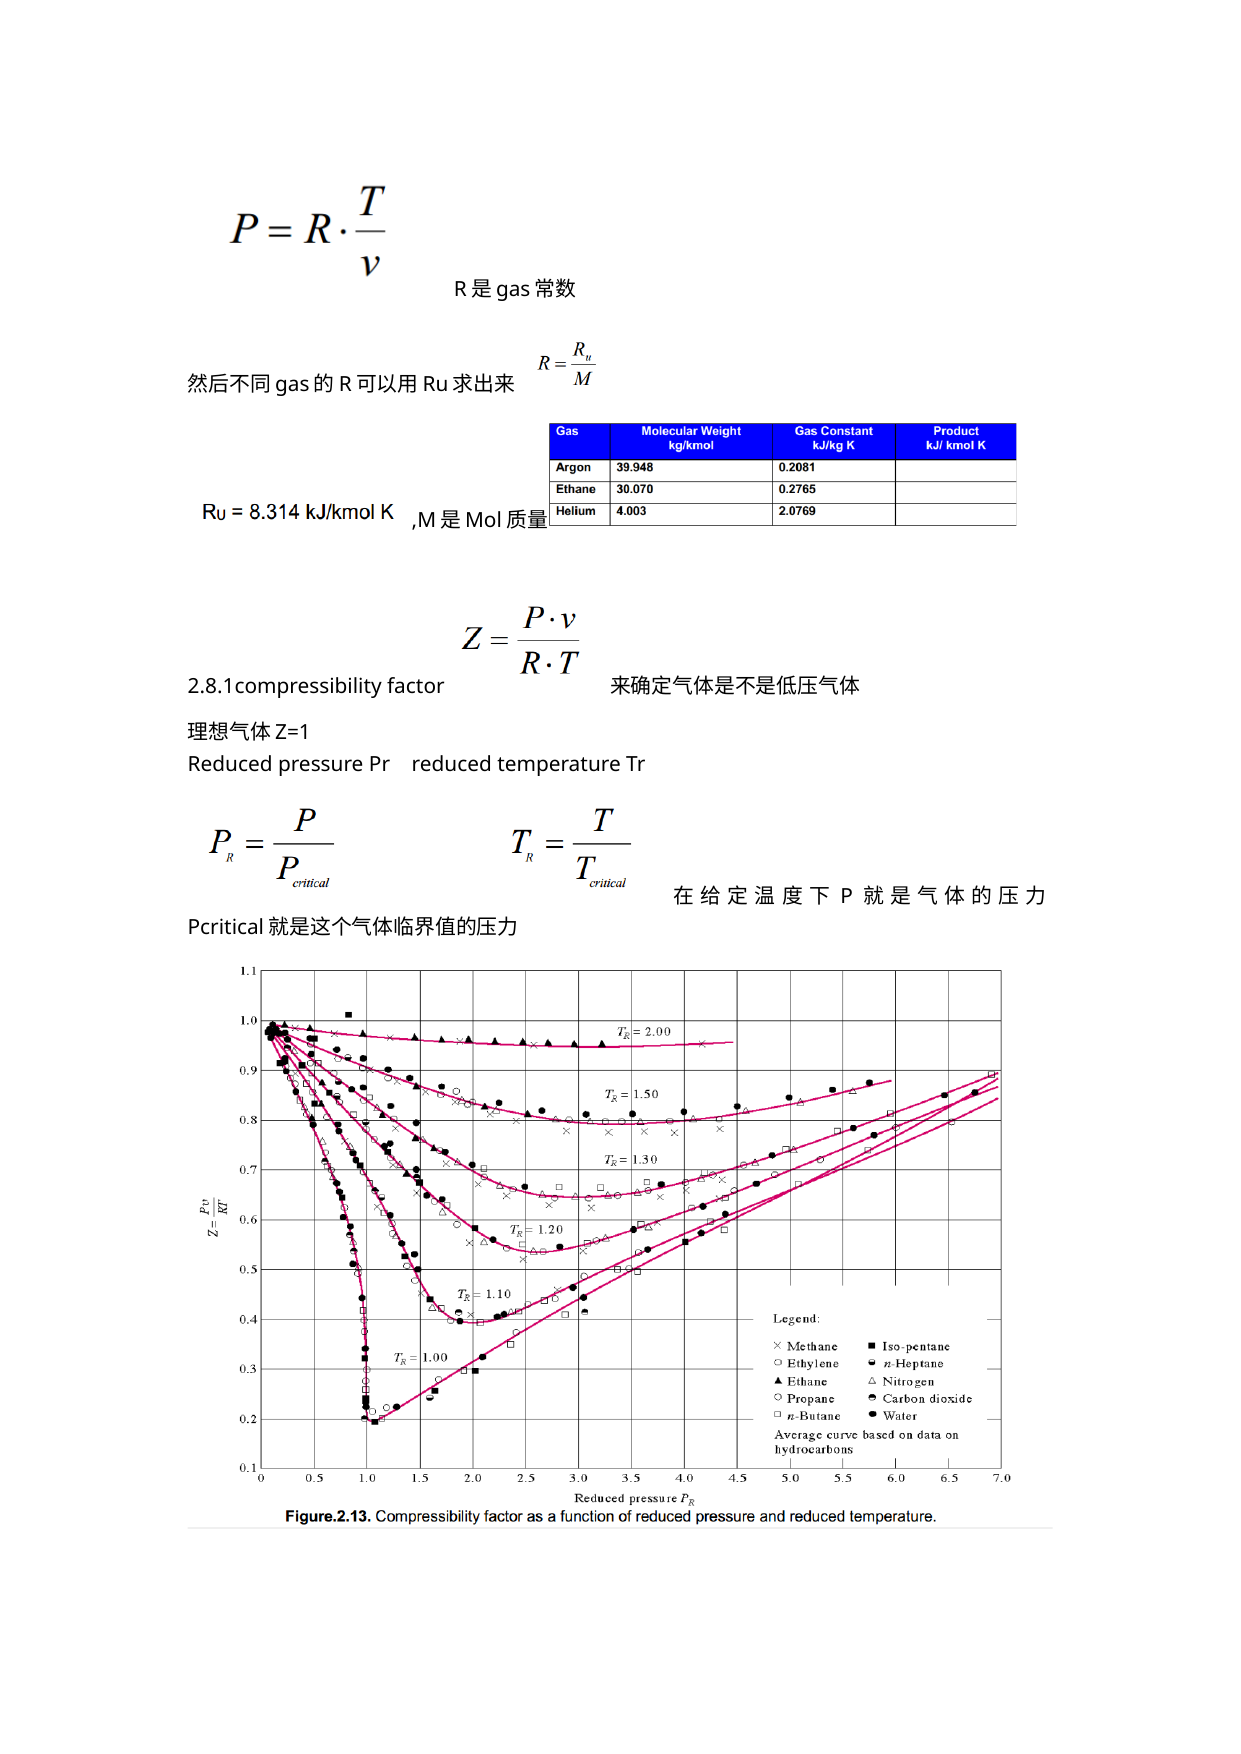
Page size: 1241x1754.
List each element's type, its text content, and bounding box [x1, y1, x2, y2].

picture [187, 162, 454, 297]
picture [187, 489, 412, 528]
picture [547, 422, 1017, 528]
picture [187, 779, 674, 904]
text 理想气体Z=1 [187, 714, 1053, 747]
text 然后不同gas的R可以用Ru求出来 [187, 324, 1053, 422]
picture [444, 584, 610, 694]
text Reduced pressure Pr reduced temperature Tr [187, 747, 1053, 779]
picture [187, 942, 1053, 1529]
text 2.8.1compressibility factor来确定气体是不是低压气体 [187, 584, 1053, 714]
picture [514, 324, 620, 391]
